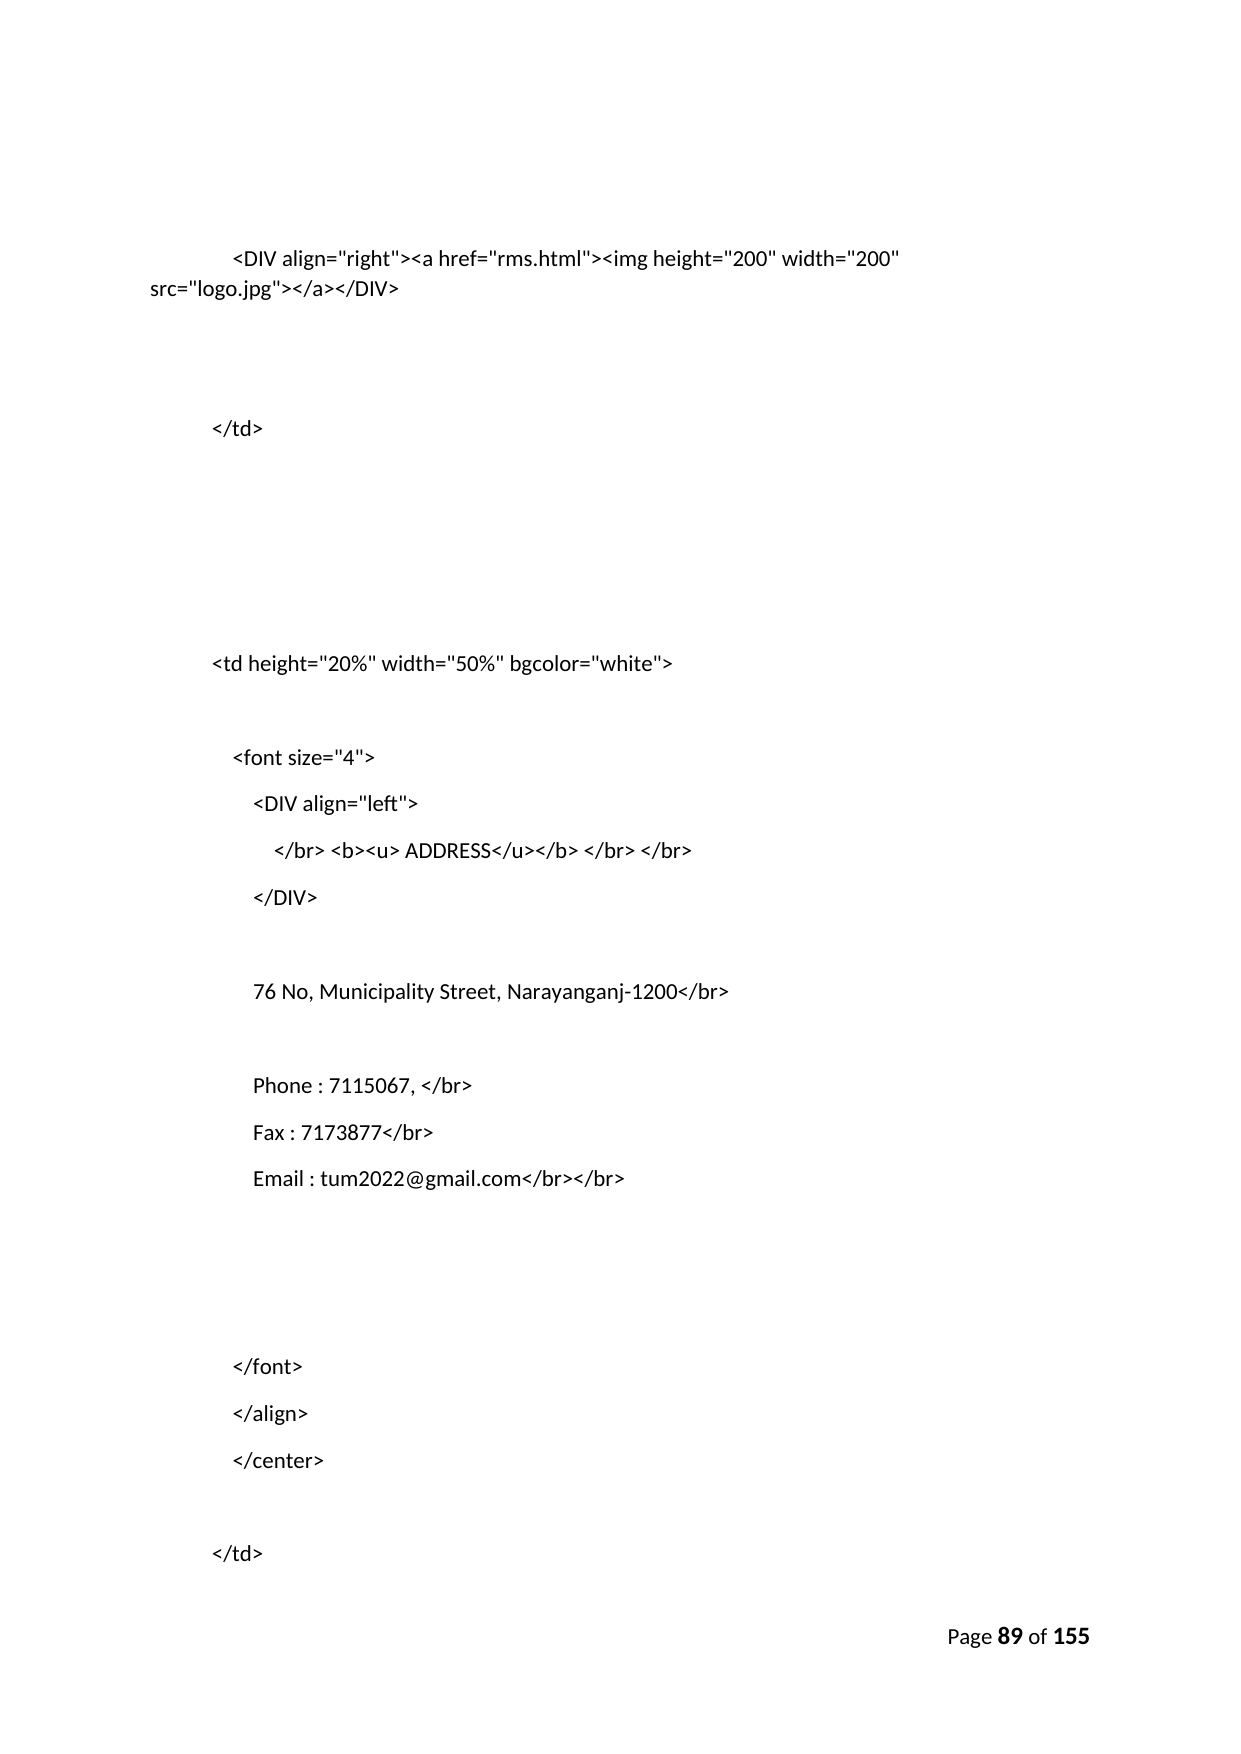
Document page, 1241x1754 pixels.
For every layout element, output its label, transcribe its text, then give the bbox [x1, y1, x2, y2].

text 76 No, Municipality Street, Narayanganj-1200</br> [150, 977, 1090, 1005]
text </font> [150, 1352, 1090, 1380]
text <font size="4"> [150, 743, 1090, 771]
text </td> [150, 414, 1090, 443]
text </td> [150, 1539, 1090, 1568]
text </DIV> [150, 883, 1090, 911]
text <DIV align="right"><a href="rms.html"><img height="200" width="200" src="logo.jpg"></a></DIV> [150, 244, 1090, 302]
text </br> <b><u> ADDRESS</u></b> </br> </br> [150, 836, 1090, 864]
text Email : tum2022@gmail.com</br></br> [150, 1164, 1090, 1193]
text <DIV align="left"> [150, 789, 1090, 818]
text </center> [150, 1446, 1090, 1474]
text </align> [150, 1399, 1090, 1427]
text Fax : 7173877</br> [150, 1118, 1090, 1146]
text <td height="20%" width="50%" bgcolor="white"> [150, 649, 1090, 677]
text Phone : 7115067, </br> [150, 1071, 1090, 1099]
